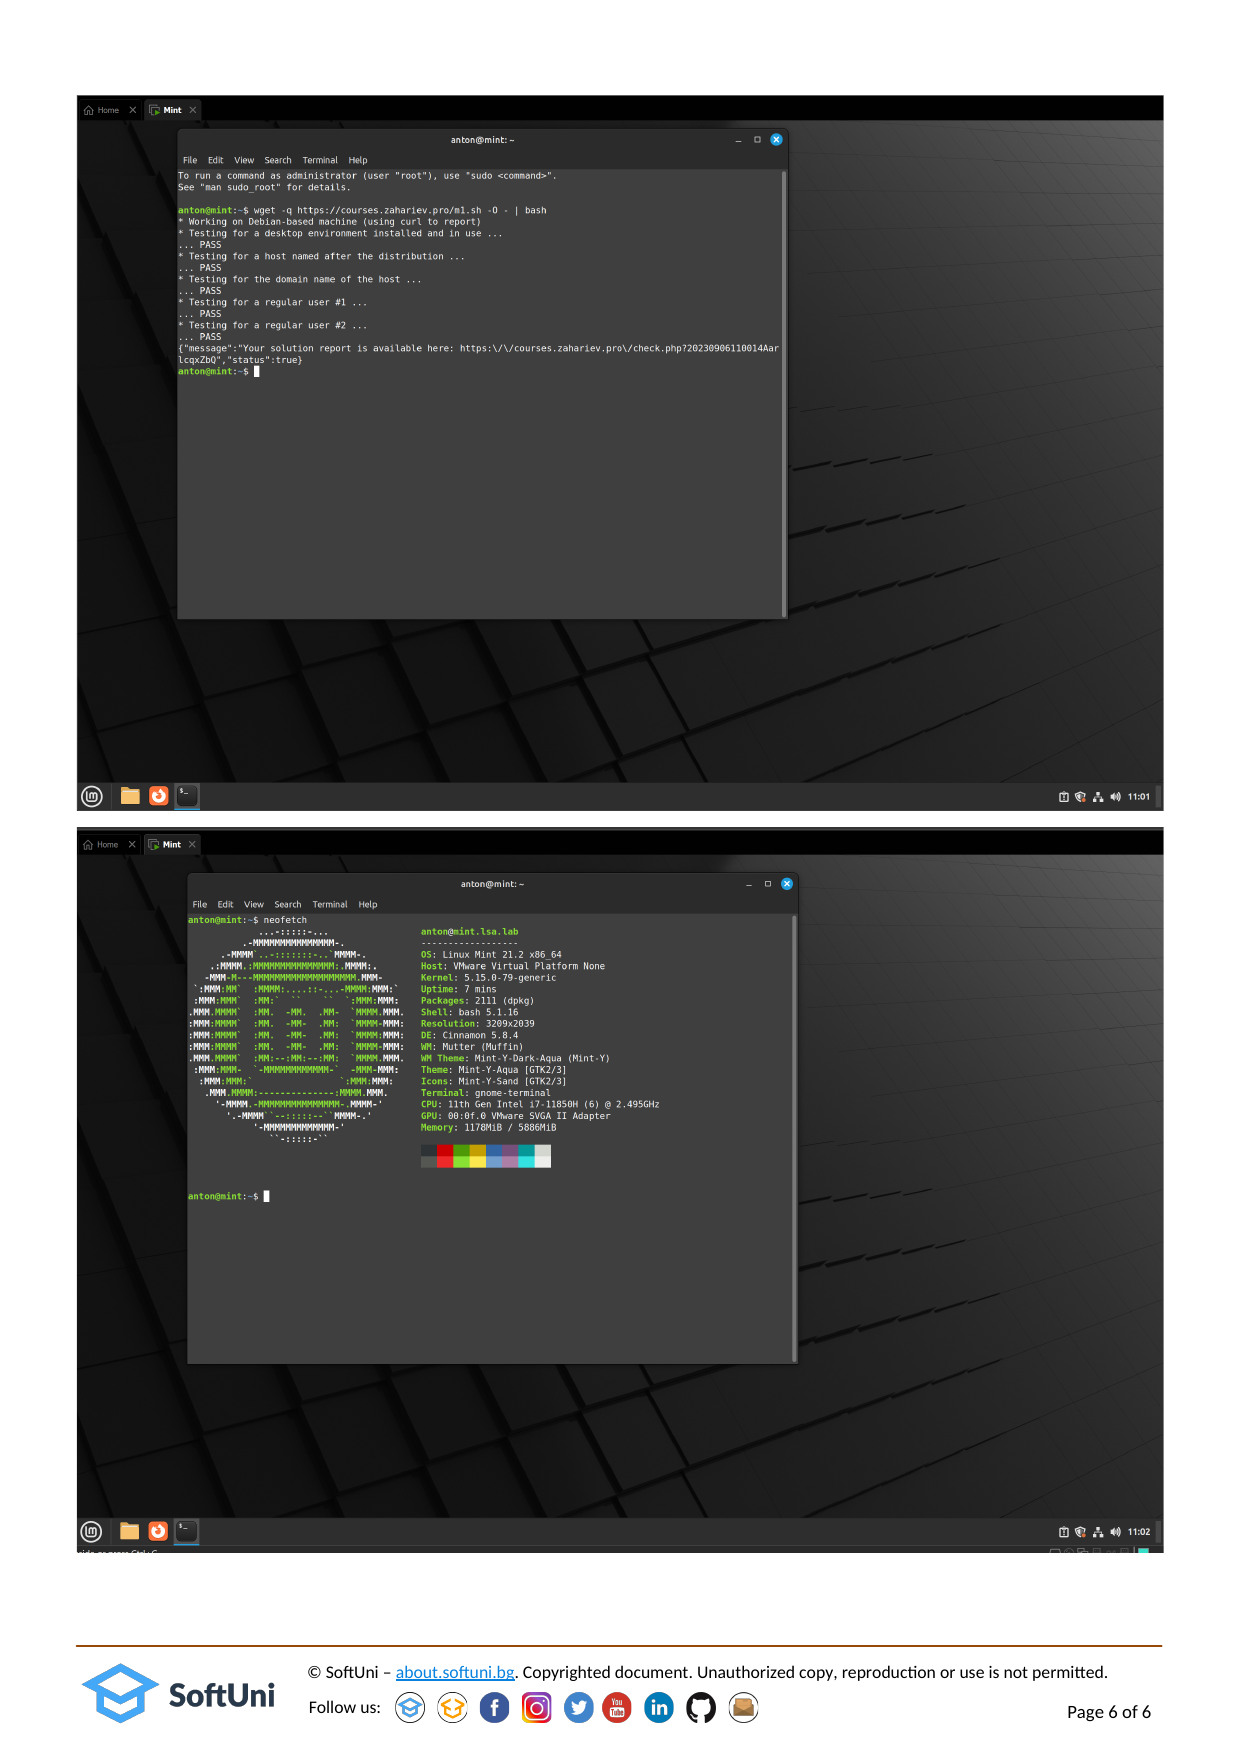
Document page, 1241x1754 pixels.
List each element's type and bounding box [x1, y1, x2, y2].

picture [728, 1692, 759, 1723]
picture [522, 1692, 552, 1723]
picture [479, 1692, 510, 1723]
picture [75, 1658, 281, 1729]
picture [395, 1692, 425, 1723]
picture [564, 1692, 594, 1723]
picture [686, 1692, 716, 1723]
picture [665, 1692, 674, 1701]
picture [76, 827, 1164, 1553]
picture [644, 1714, 653, 1723]
picture [665, 1714, 674, 1723]
picture [602, 1692, 632, 1723]
picture [76, 95, 1164, 811]
picture [658, 1705, 667, 1714]
picture [437, 1692, 468, 1723]
picture [644, 1692, 653, 1701]
